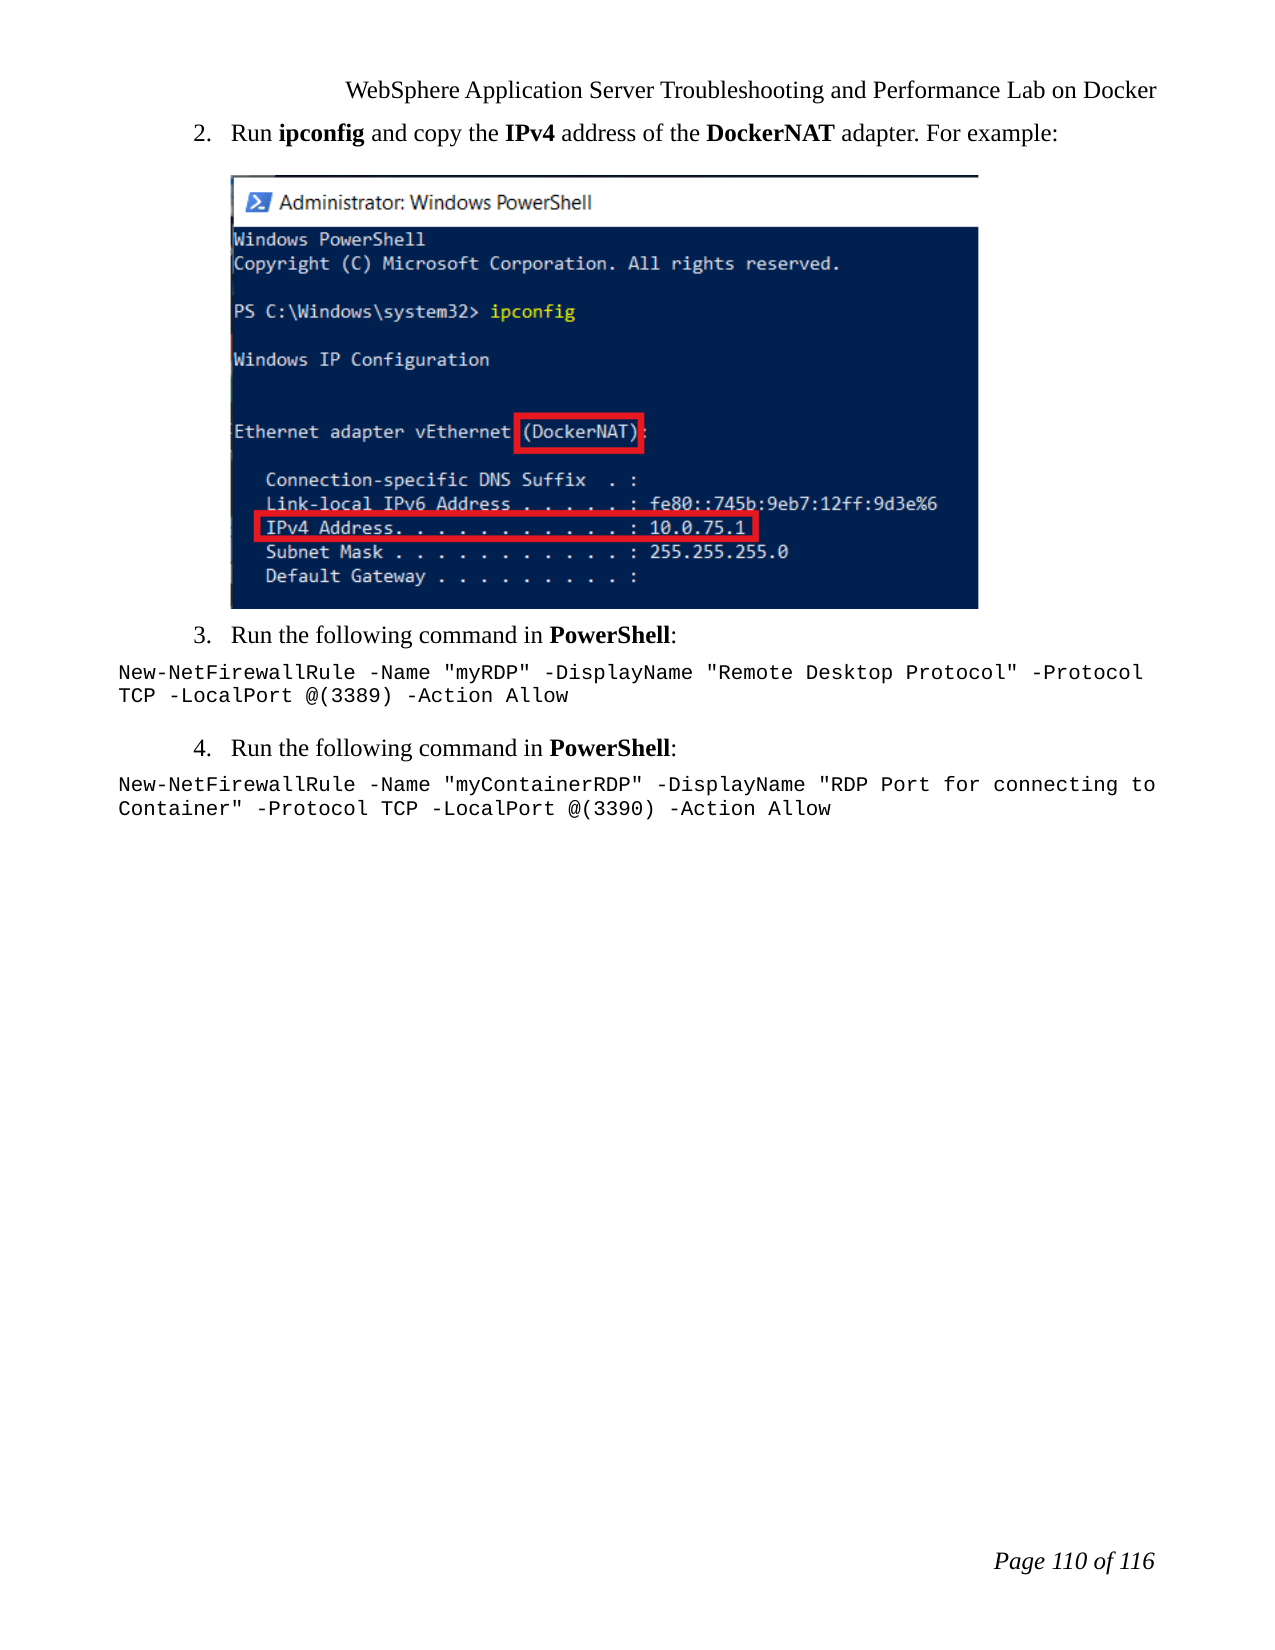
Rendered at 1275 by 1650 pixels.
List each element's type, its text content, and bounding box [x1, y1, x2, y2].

text New-NetFirewallRule -Name "myContainerRDP" -DisplayName "RDP Port for connecting to Container" -Protocol TCP -LocalPort @(3390) -Action Allow [118, 774, 1157, 845]
text New-NetFirewallRule -Name "myRDP" -DisplayName "Remote Desktop Protocol" -Protocol TCP -LocalPort @(3389) -Action Allow [118, 662, 1157, 733]
list Run the following command in PowerShell: [193, 733, 1157, 762]
picture [230, 175, 979, 609]
list Run the following command in PowerShell: [193, 621, 1157, 649]
